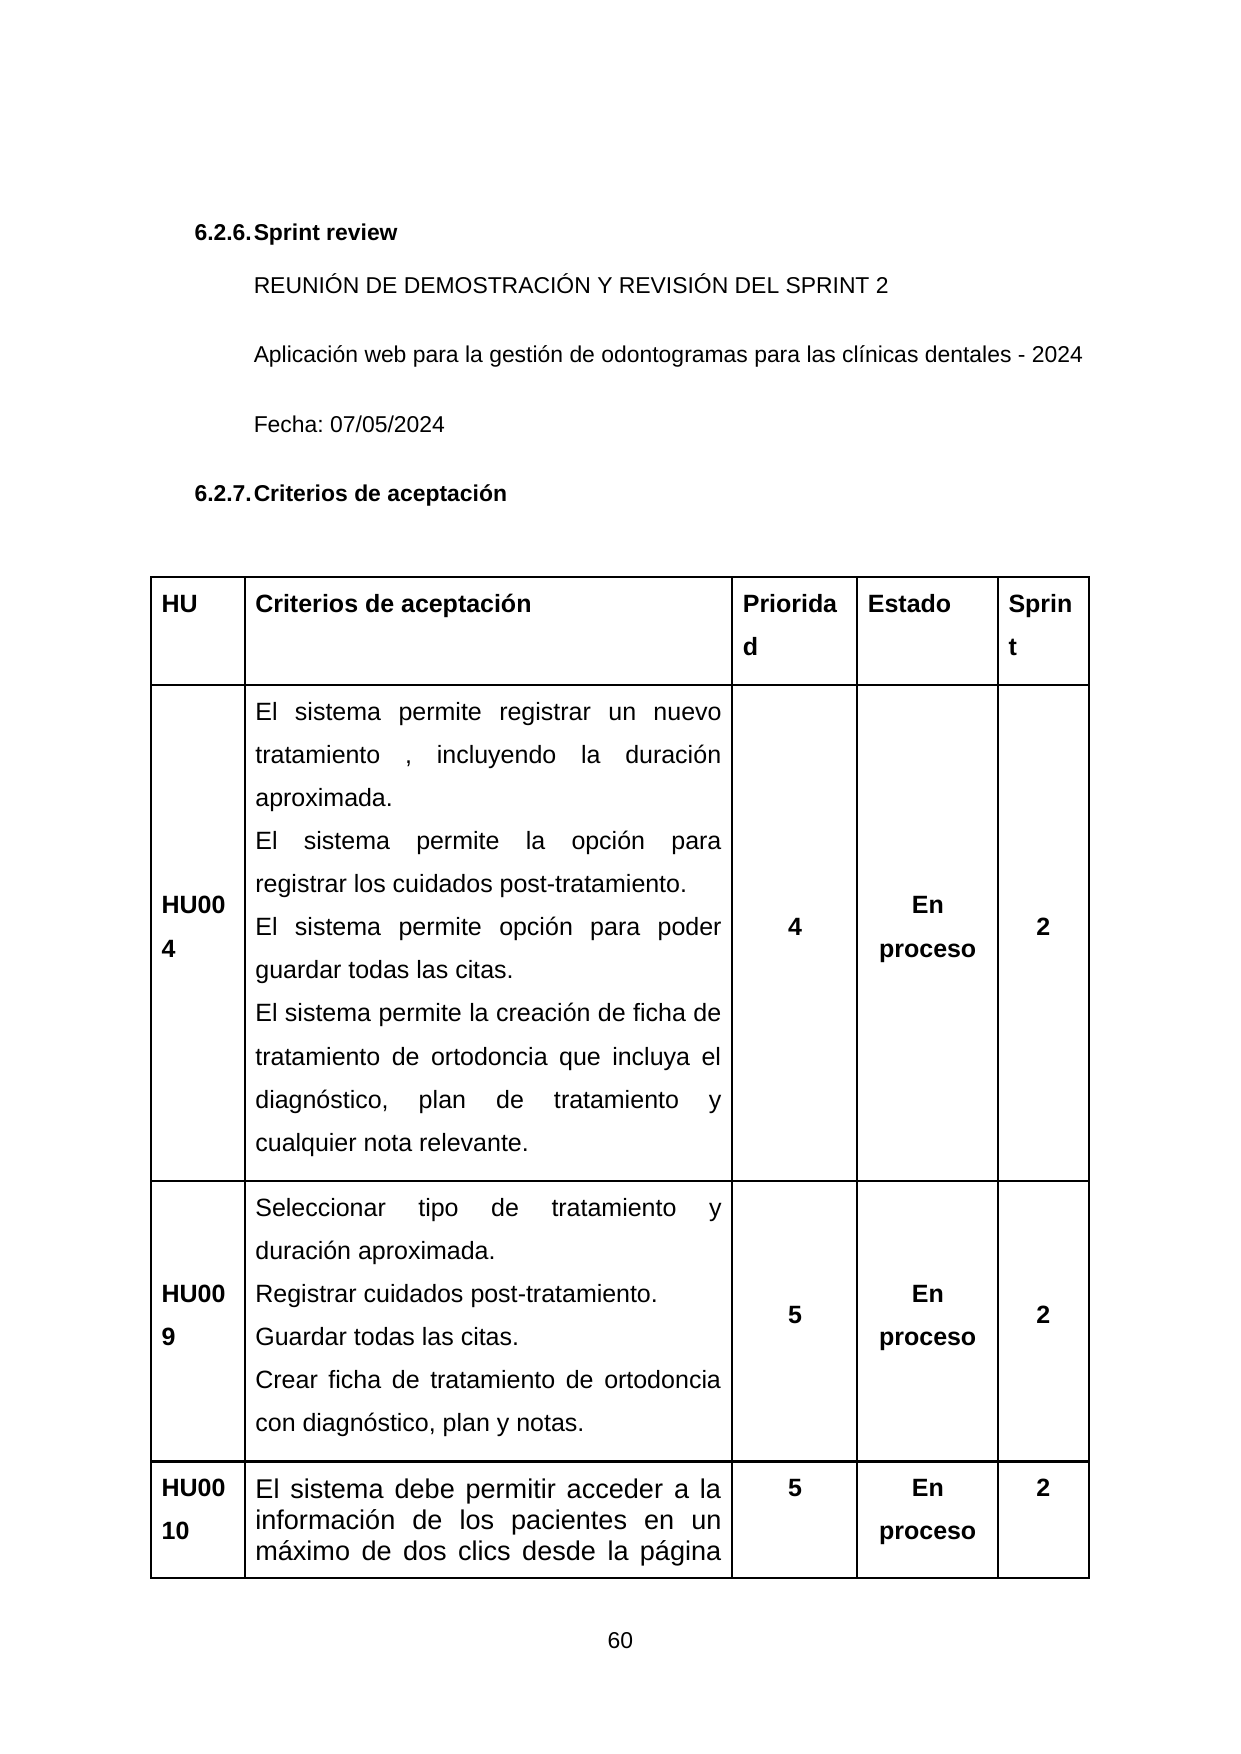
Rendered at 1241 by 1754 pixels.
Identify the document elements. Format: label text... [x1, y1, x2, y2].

text REUNIÓN DE DEMOSTRACIÓN Y REVISIÓN DEL SPRINT 2 [253, 272, 1090, 298]
subtitle Sprint review [194, 219, 1090, 246]
text Aplicación web para la gestión de odontogramas para las clínicas dentales - 2024 [253, 341, 1090, 368]
subtitle Criterios de aceptación [194, 480, 1090, 507]
text Fecha: 07/05/2024 [253, 411, 1090, 437]
